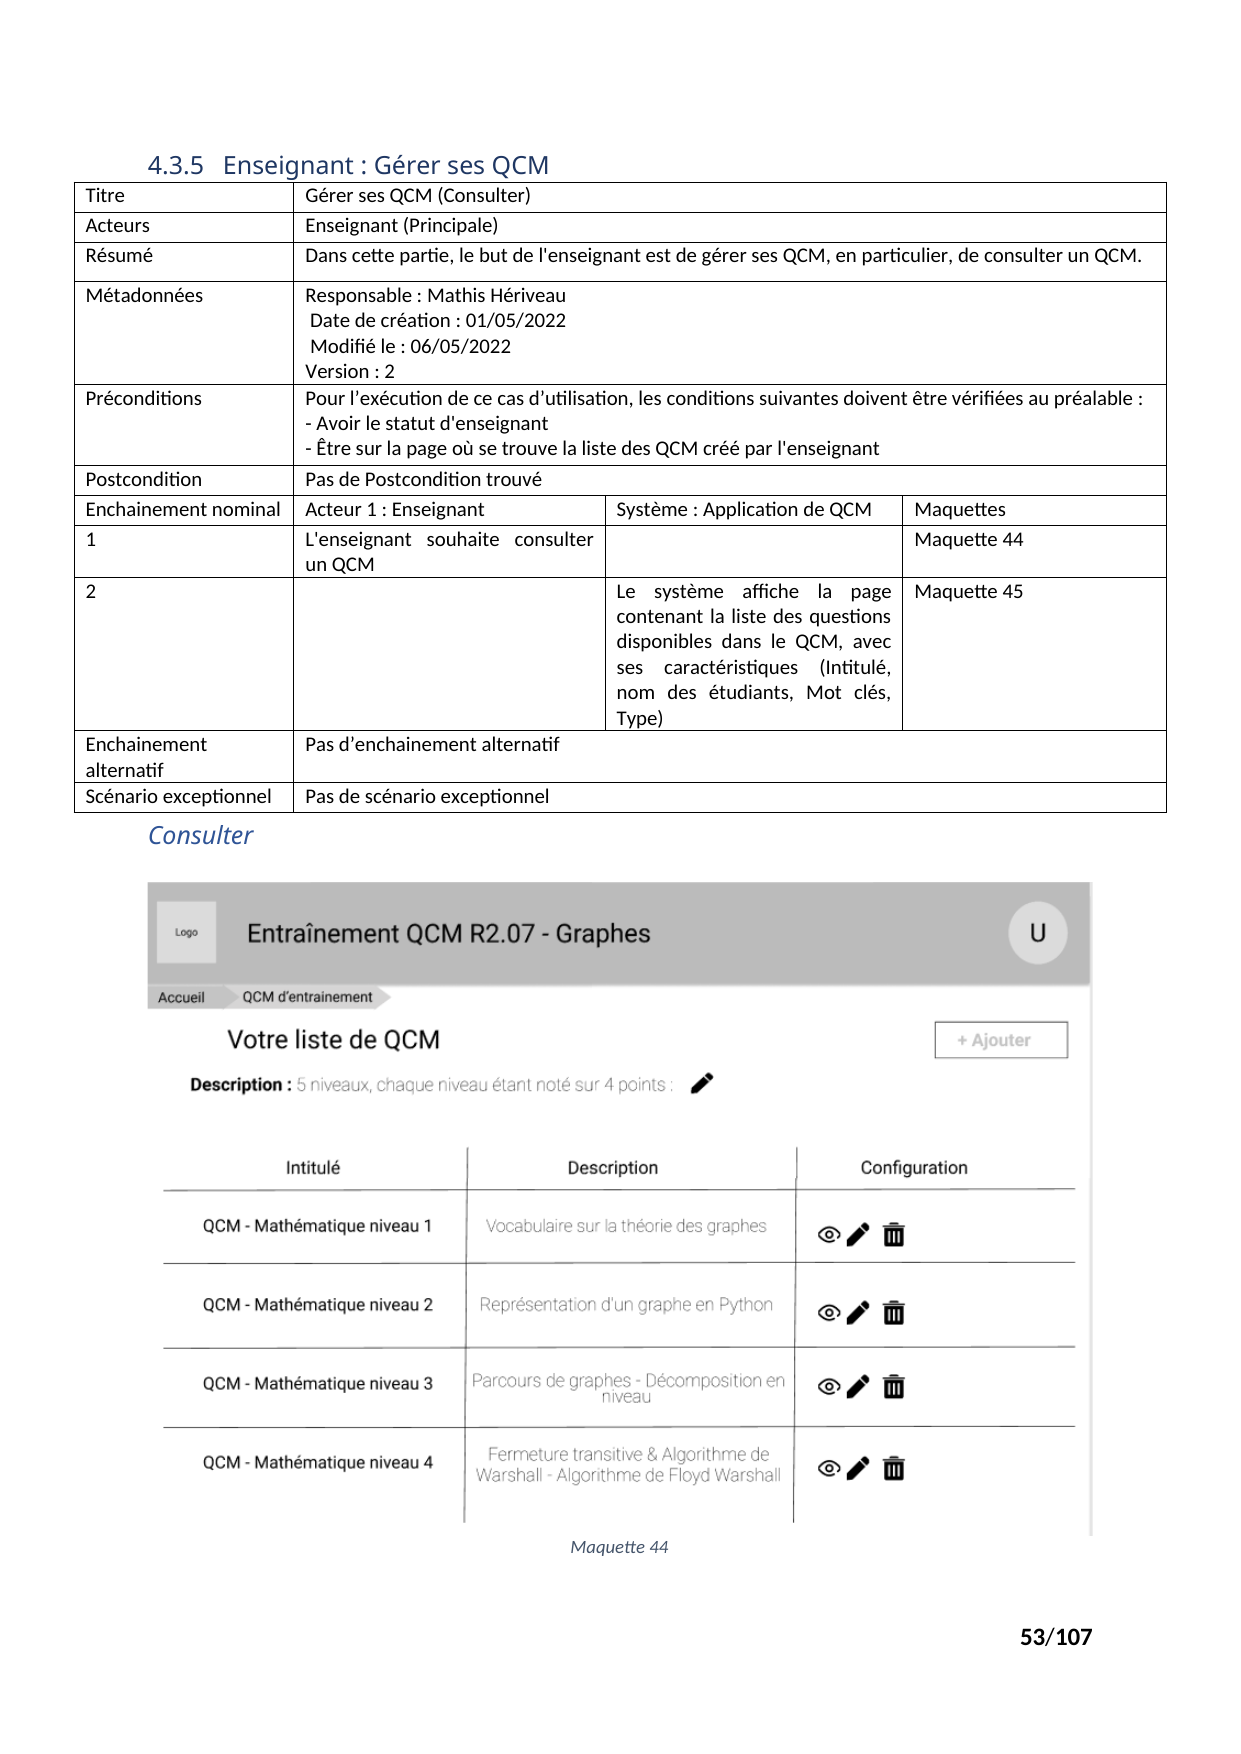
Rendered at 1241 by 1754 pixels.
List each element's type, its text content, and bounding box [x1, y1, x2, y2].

table_cell Pour l’exécution de ce cas d’utilisation, les conditions suivantes doivent être vérifiées au préalable : - Avoir le statut d'enseignant - Être sur la page où se trouve la liste des QCM créé par l'enseignant [294, 385, 1166, 465]
table_header Titre [75, 183, 293, 212]
subtitle Consulter [148, 817, 1093, 851]
table_cell Acteur 1 : Enseignant [294, 496, 605, 525]
text Maquette 44 [148, 1536, 1093, 1558]
table_cell Responsable : Mathis Hériveau Date de création : 01/05/2022 Modifié le : 06/05/2022 Version : 2 [294, 282, 1166, 384]
subtitle Enseignant : Gérer ses QCM [148, 148, 1093, 182]
table_cell Résumé [75, 243, 293, 281]
table_cell Système : Application de QCM [606, 496, 902, 525]
table_header Gérer ses QCM (Consulter) [294, 183, 1166, 212]
table_cell 1 [75, 526, 293, 577]
table_cell Enseignant (Principale) [294, 213, 1166, 242]
table_cell Pas de Postcondition trouvé [294, 466, 1166, 495]
table_cell L'enseignant souhaite consulter un QCM [294, 526, 605, 577]
table_cell Acteurs [75, 213, 293, 242]
picture [147, 882, 1093, 1536]
table_cell 2 [75, 578, 293, 730]
table_cell Enchainement alternatif [75, 731, 293, 782]
table_cell Scénario exceptionnel [75, 783, 293, 812]
table_cell [294, 578, 605, 730]
table_cell Postcondition [75, 466, 293, 495]
table_cell Le système affiche la page contenant la liste des questions disponibles dans le QCM, avec ses caractéristiques (Intitulé, nom des étudiants, Mot clés, Type) [606, 578, 902, 730]
table_cell Enchainement nominal [75, 496, 293, 525]
table_cell [606, 526, 902, 577]
table_cell Préconditions [75, 385, 293, 465]
table_cell Pas d’enchainement alternatif [294, 731, 1166, 782]
table_cell Métadonnées [75, 282, 293, 384]
table_cell Maquette 44 [903, 526, 1166, 577]
table_cell Dans cette partie, le but de l'enseignant est de gérer ses QCM, en particulier, de consulter un QCM. [294, 243, 1166, 281]
table_cell Pas de scénario exceptionnel [294, 783, 1166, 812]
table_cell Maquette 45 [903, 578, 1166, 730]
table_cell Maquettes [903, 496, 1166, 525]
